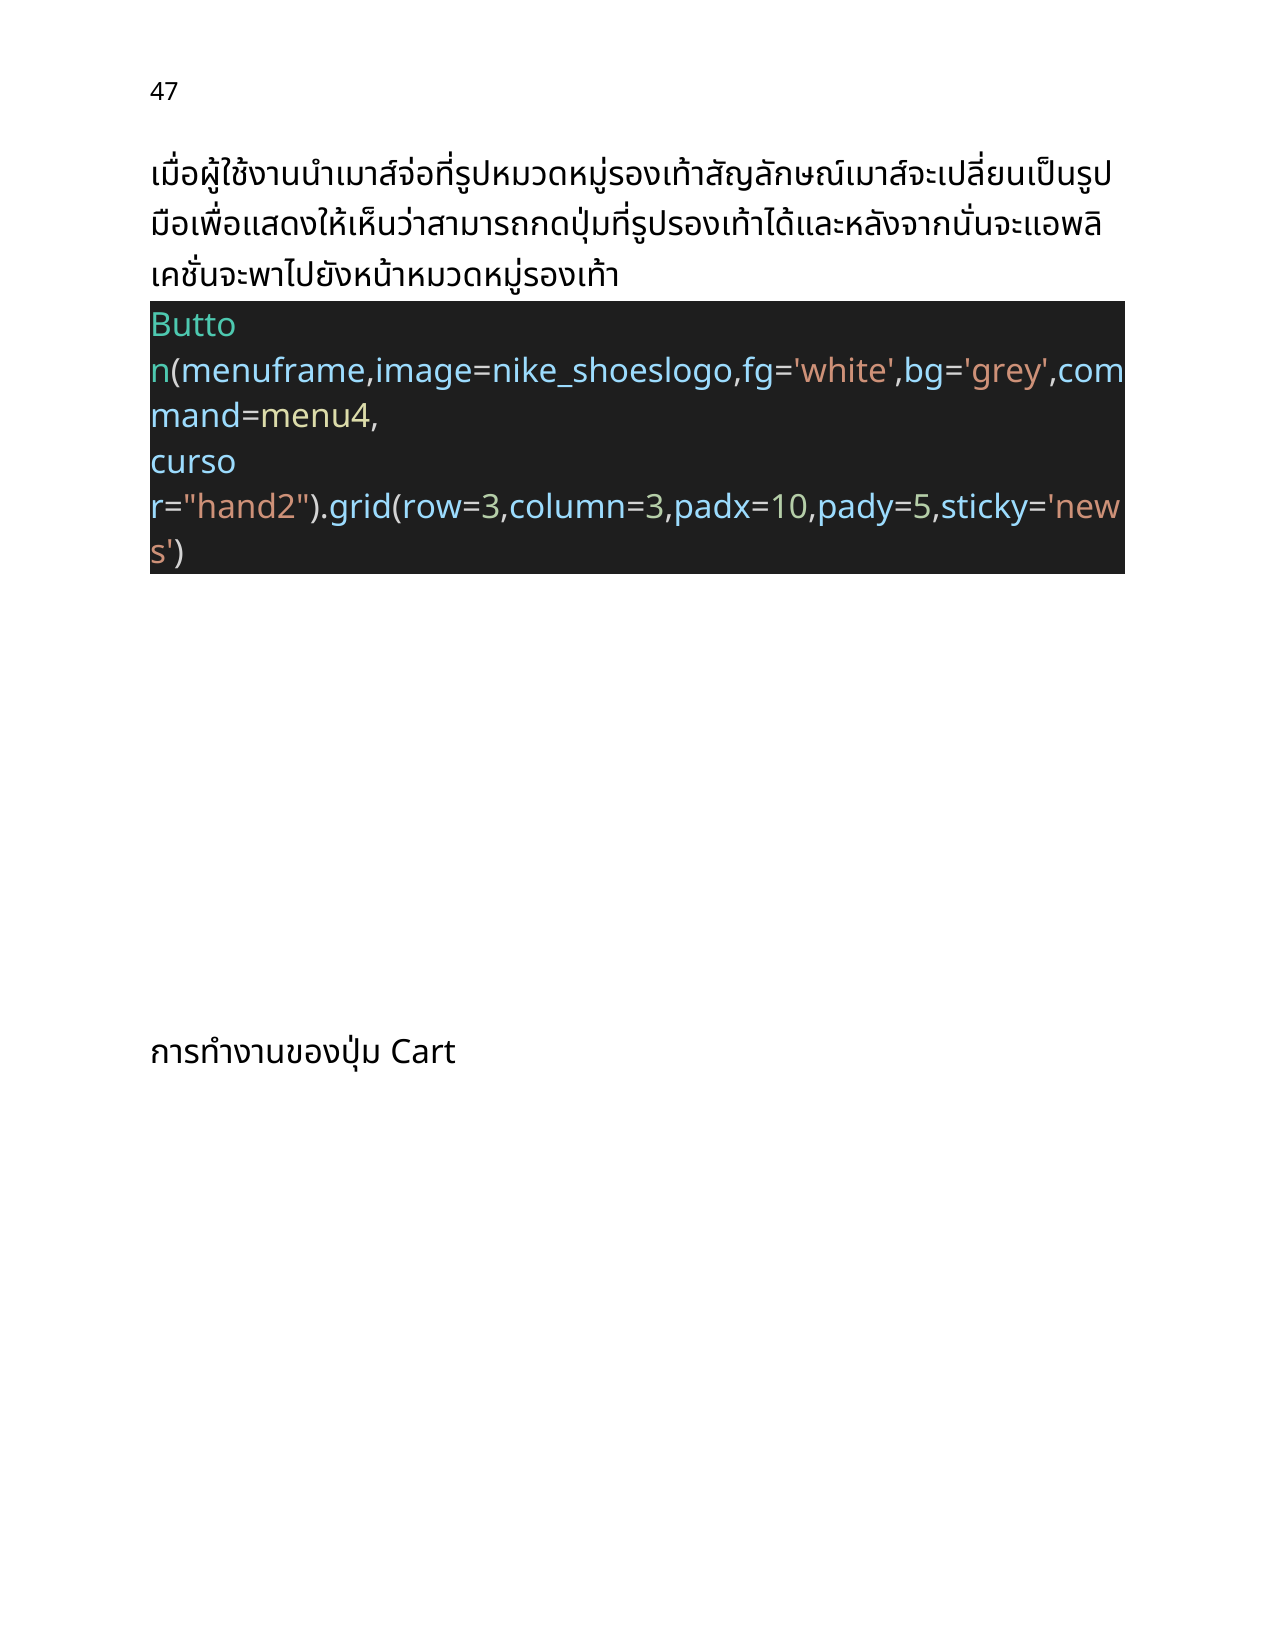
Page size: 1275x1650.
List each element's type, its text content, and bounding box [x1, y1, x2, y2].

text เมื่อผู้ใช้งานนำเมาส์จ่อที่รูปหมวดหมู่รองเท้าสัญลักษณ์เมาส์จะเปลี่ยนเป็นรูปมือเพื่อแสดงให้เห็นว่าสามารถกดปุ่มที่รูปรองเท้าได้และหลังจากนั่นจะแอพลิเคชั่นจะพาไปยังหน้าหมวดหมู่รองเท้า [150, 150, 1125, 301]
text cursor="hand2").grid(row=3,column=3,padx=10,pady=5,sticky='news') [150, 437, 1125, 574]
text การทำงานของปุ่ม Cart [150, 1028, 1125, 1078]
text Button(menuframe,image=nike_shoeslogo,fg='white',bg='grey',command=menu4, [150, 301, 1125, 437]
